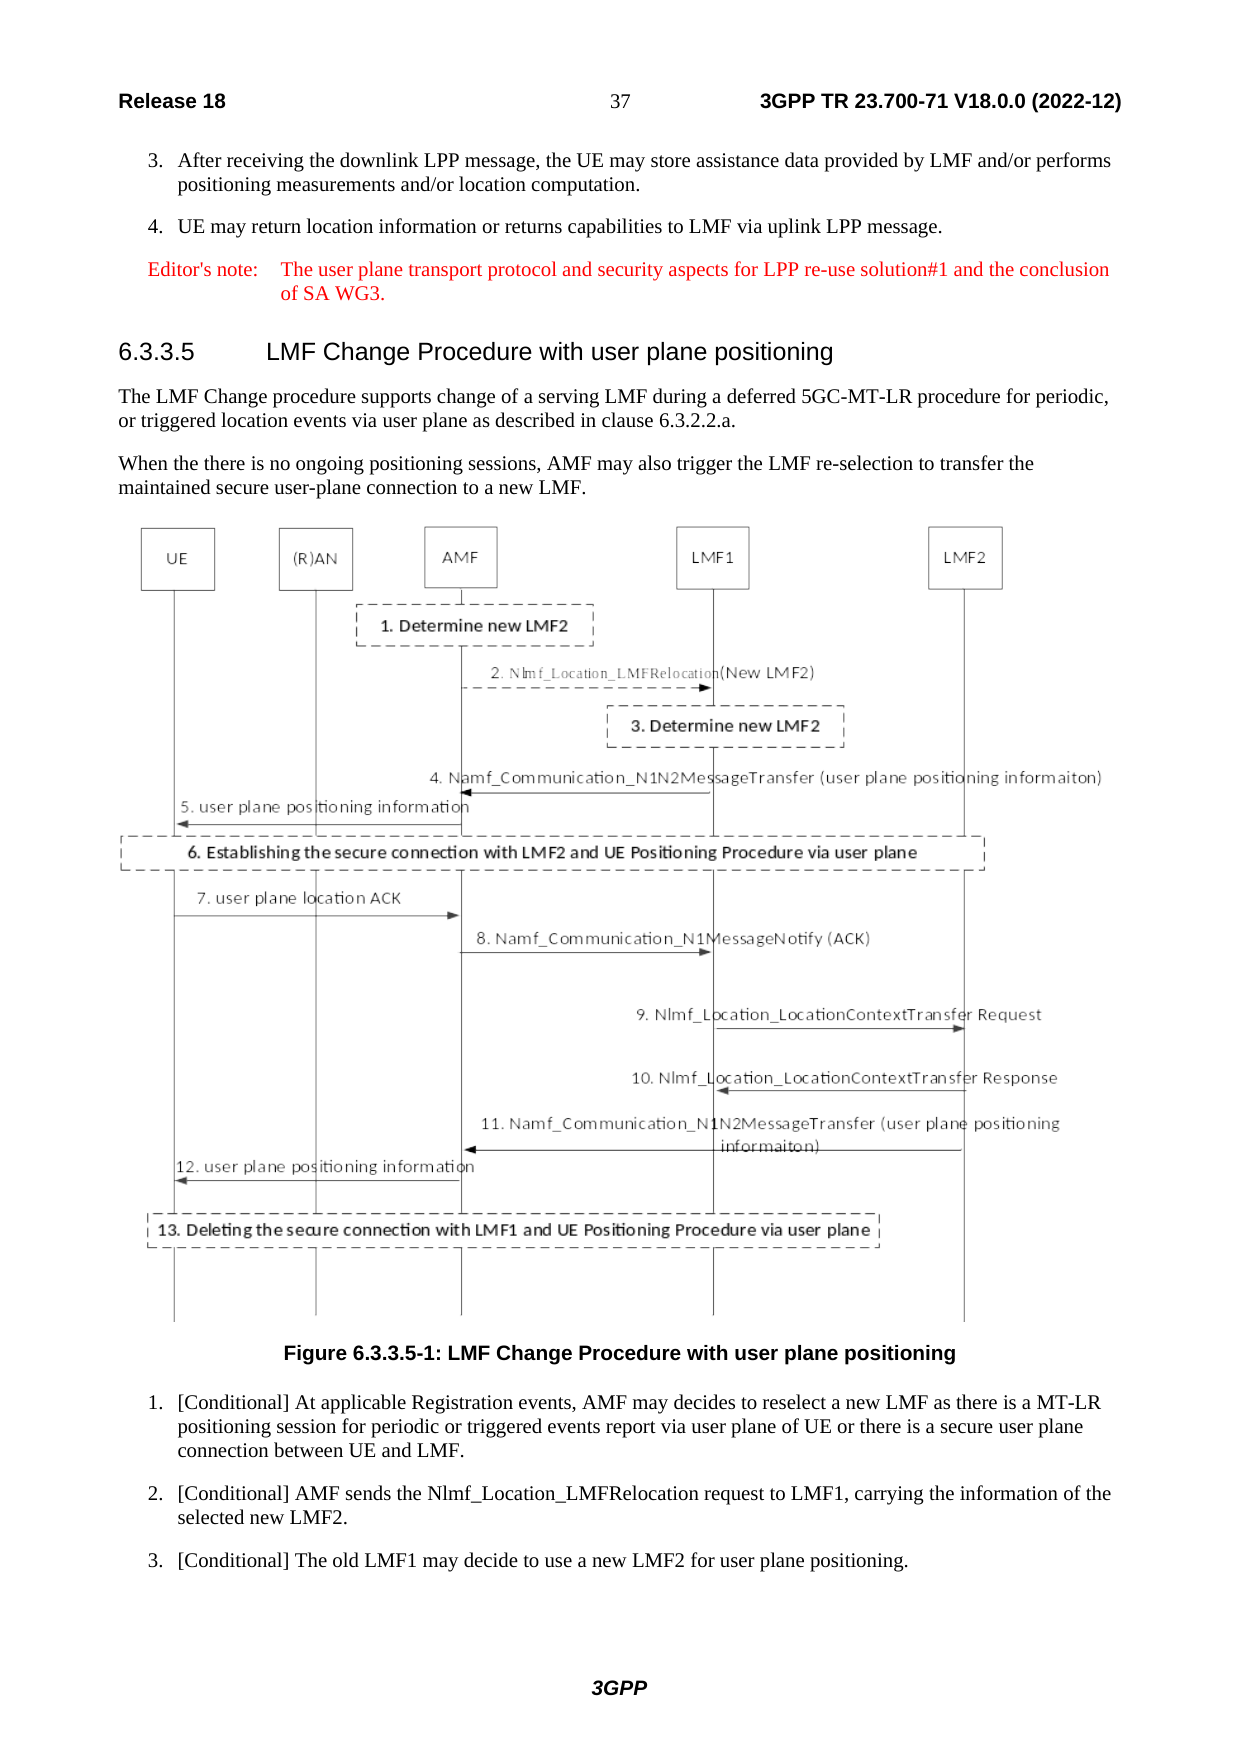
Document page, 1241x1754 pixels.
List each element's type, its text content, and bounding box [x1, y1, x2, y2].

text 3. [Conditional] The old LMF1 may decide to use a new LMF2 for user plane positioning. [148, 1548, 1122, 1572]
subtitle 6.3.3.5 LMF Change Procedure with user plane positioning [118, 337, 1122, 365]
text 3. After receiving the downlink LPP message, the UE may store assistance data provided by LMF and/or performs positioning measurements and/or location computation. [148, 147, 1122, 196]
text 4. UE may return location information or returns capabilities to LMF via uplink LPP message. [148, 214, 1122, 238]
text Editor's note: The user plane transport protocol and security aspects for LPP re-use solution#1 and the conclusion of SA WG3. [147, 257, 1122, 305]
text When the there is no ongoing positioning sessions, AMF may also trigger the LMF re-selection to transfer the maintained secure user-plane connection to a new LMF. [118, 451, 1122, 499]
text 1. [Conditional] At applicable Registration events, AMF may decides to reselect a new LMF as there is a MT-LR positioning session for periodic or triggered events report via user plane of UE or there is a secure user plane connection between UE and LMF. [148, 1390, 1122, 1462]
text Figure 6.3.3.5-1: LMF Change Procedure with user plane positioning [118, 1341, 1122, 1365]
text 2. [Conditional] AMF sends the Nlmf_Location_LMFRelocation request to LMF1, carrying the information of the selected new LMF2. [148, 1481, 1122, 1529]
text The LMF Change procedure supports change of a serving LMF during a deferred 5GC-MT-LR procedure for periodic, or triggered location events via user plane as described in clause 6.3.2.2.a. [118, 384, 1122, 432]
